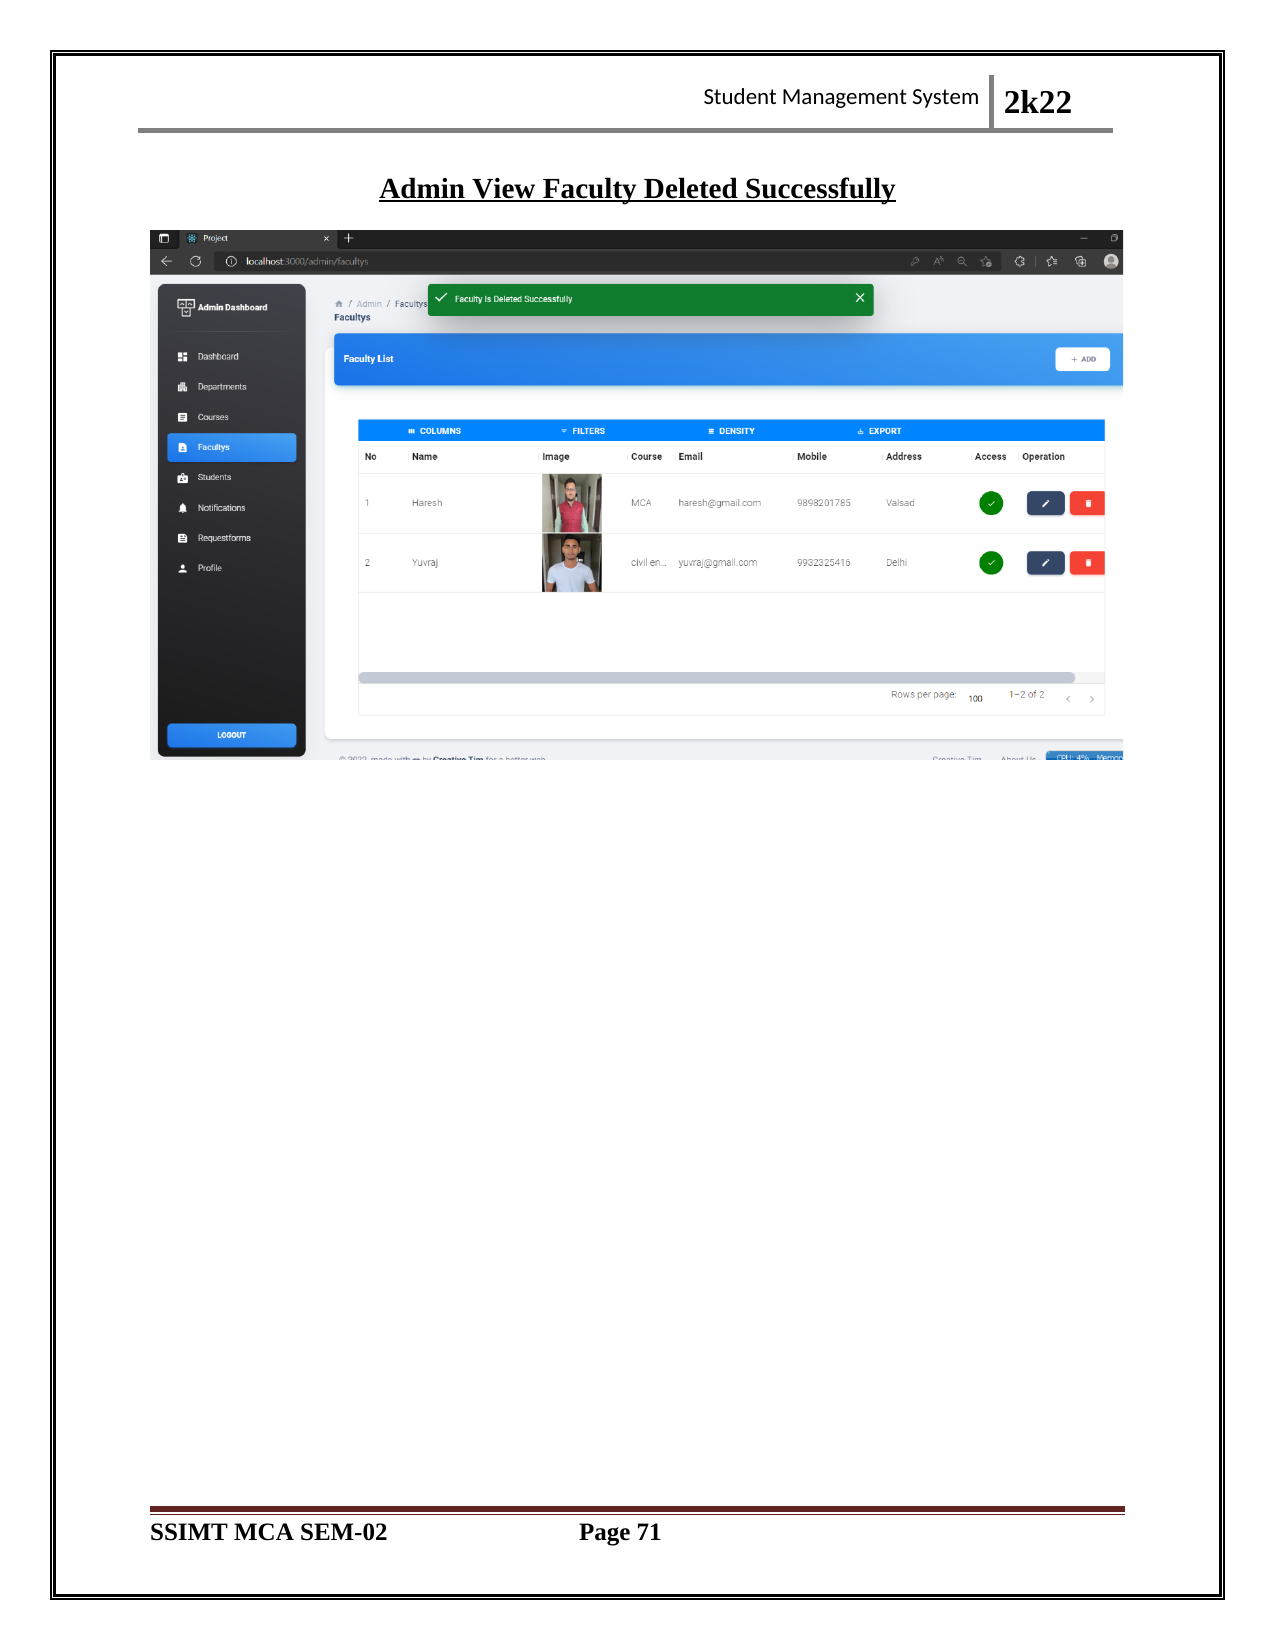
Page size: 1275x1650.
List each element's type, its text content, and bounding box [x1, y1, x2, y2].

picture [150, 230, 1124, 760]
text Admin View Faculty Deleted Successfully [150, 171, 1125, 205]
